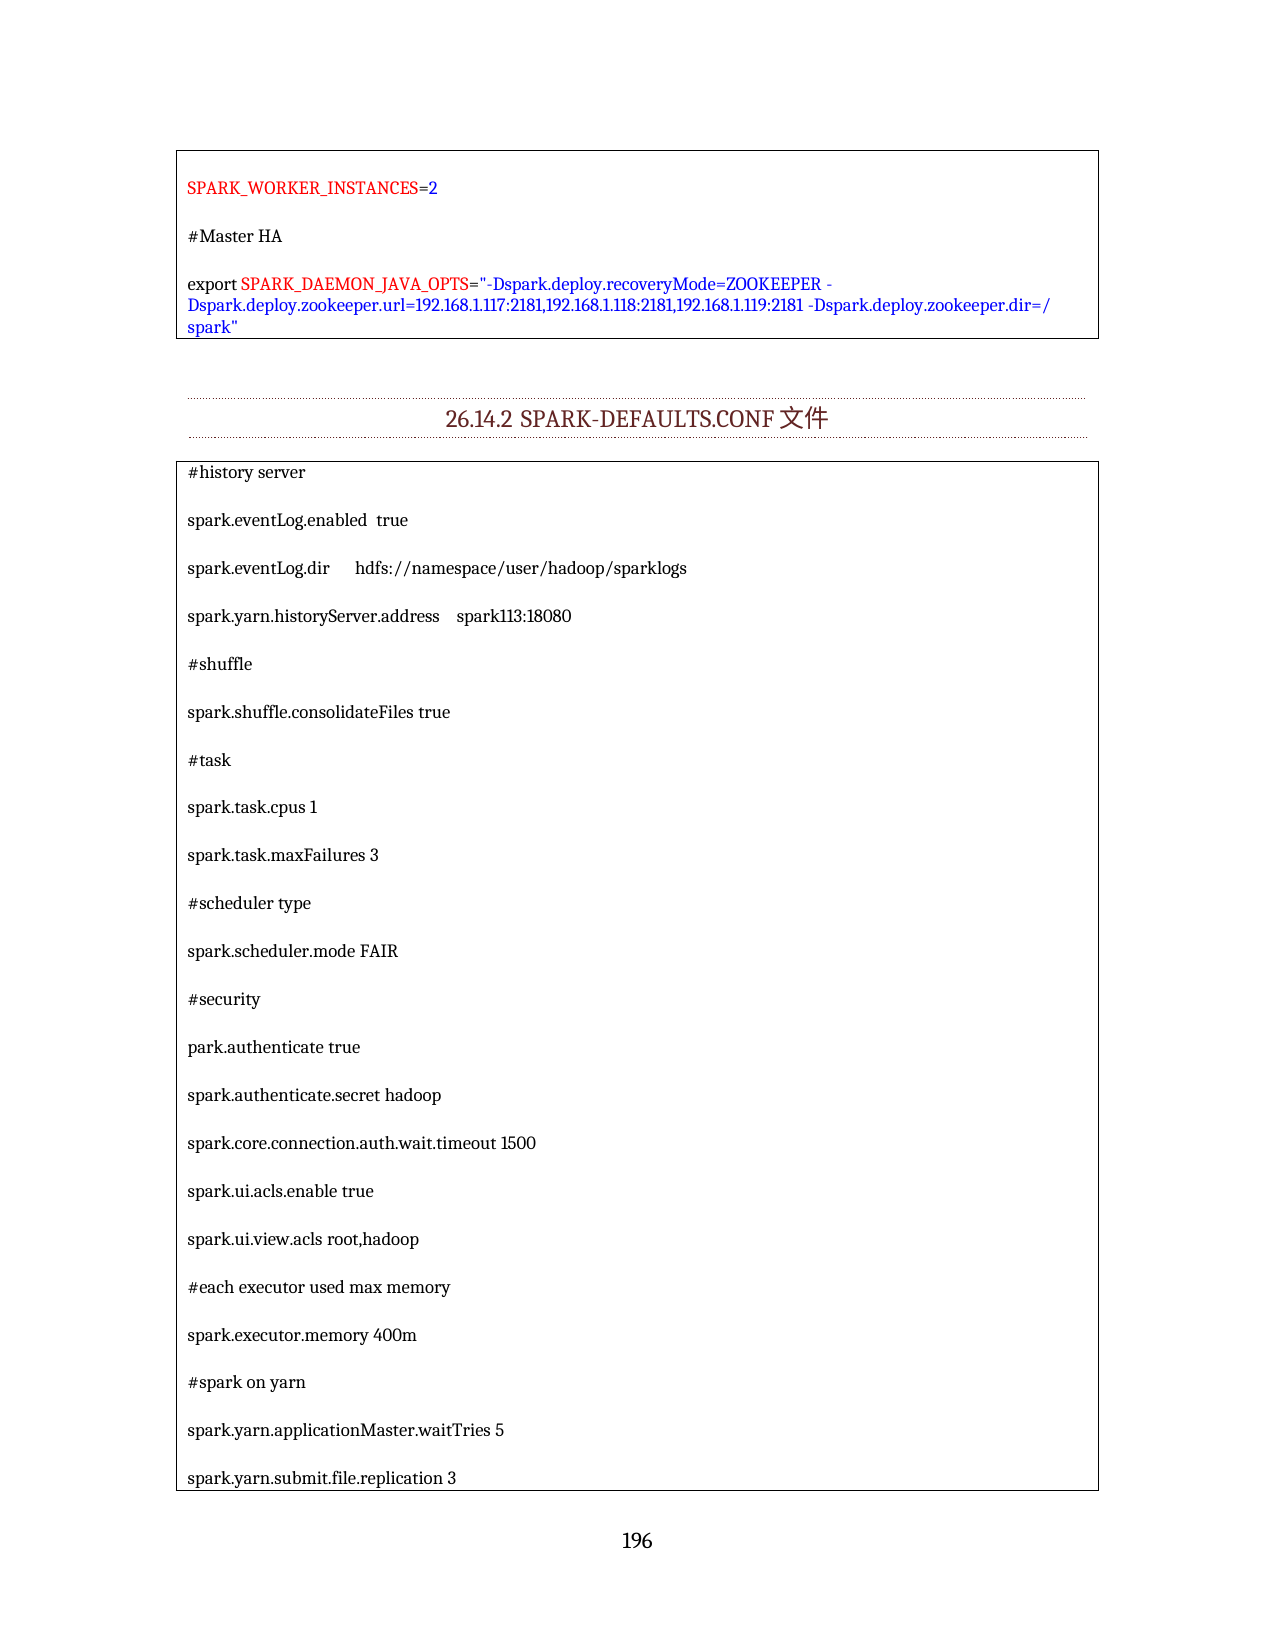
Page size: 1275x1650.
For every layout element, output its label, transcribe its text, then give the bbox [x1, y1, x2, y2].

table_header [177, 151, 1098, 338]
subtitle spark-defaults.conf文件 [187, 398, 1087, 438]
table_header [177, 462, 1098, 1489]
